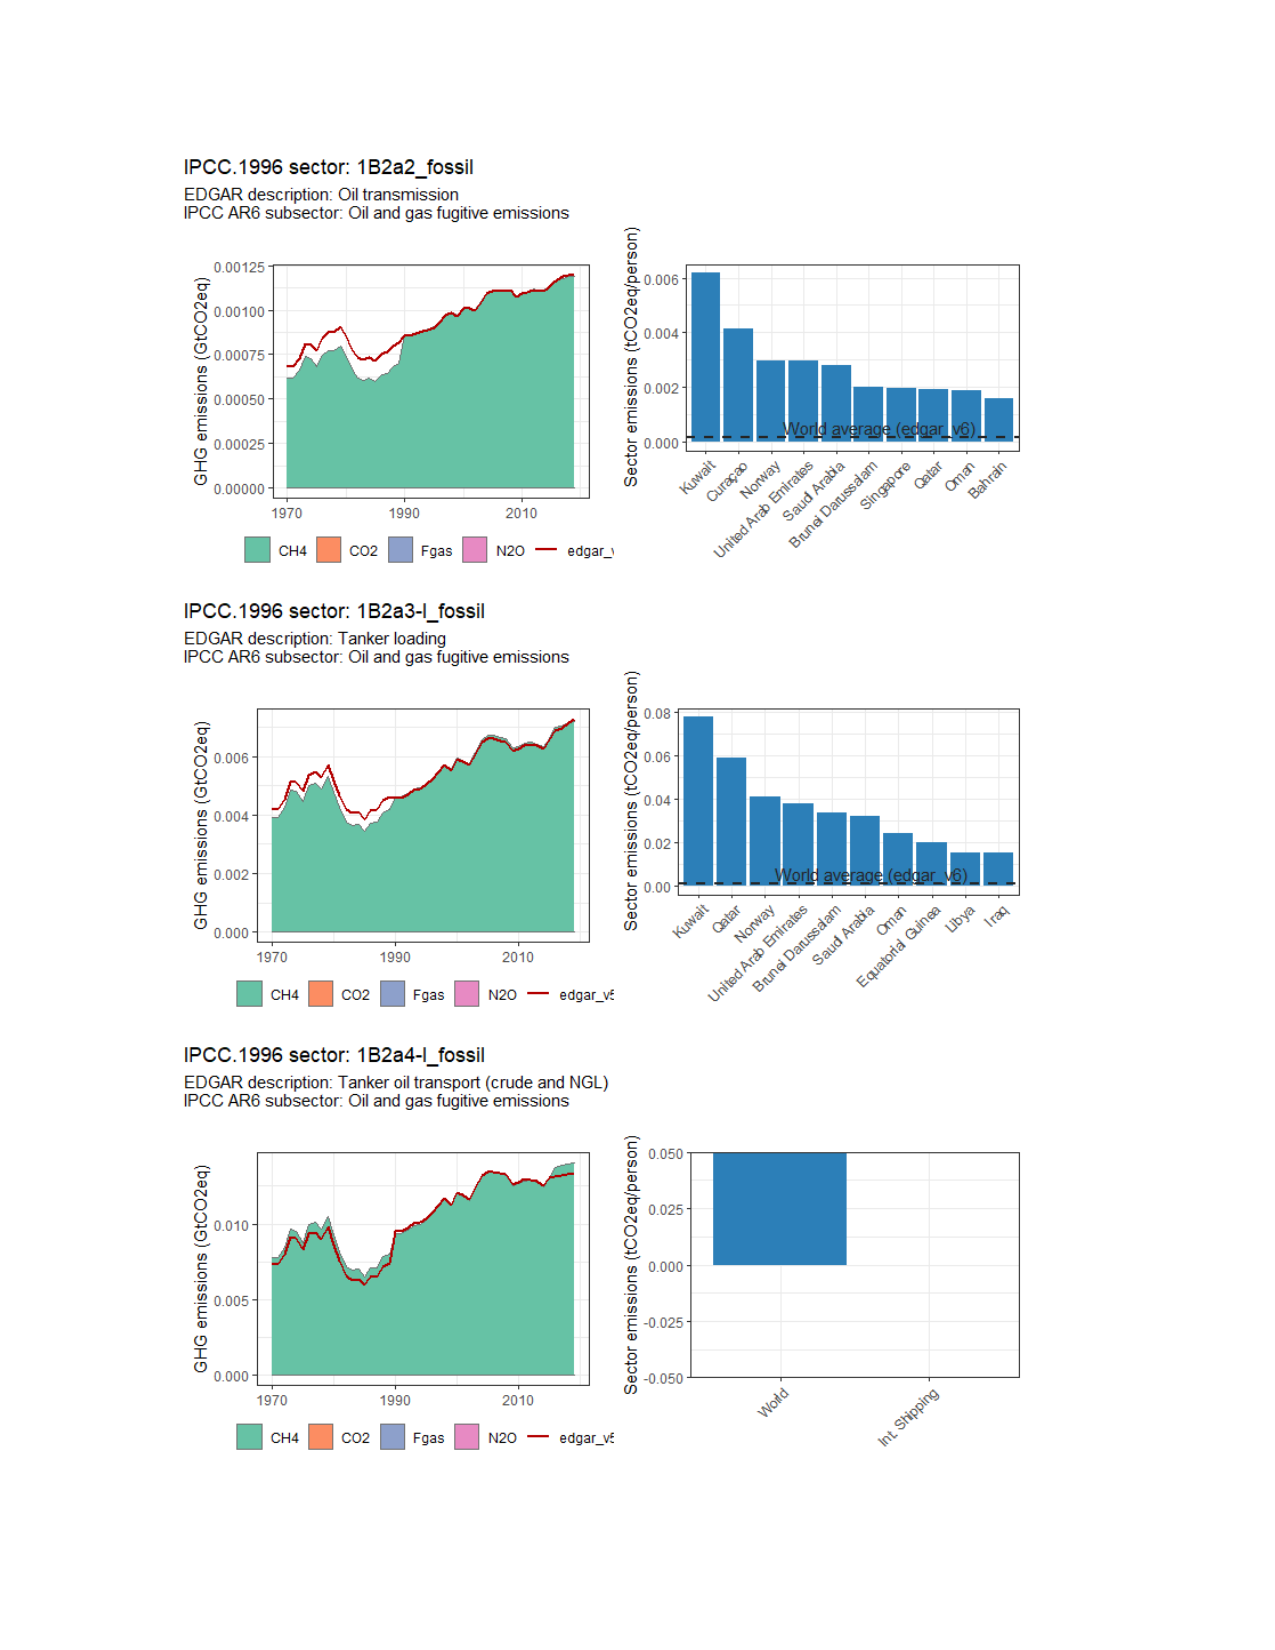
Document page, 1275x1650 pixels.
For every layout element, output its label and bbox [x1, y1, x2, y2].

picture [168, 150, 1044, 588]
picture [168, 593, 1044, 1032]
picture [168, 1037, 1044, 1475]
